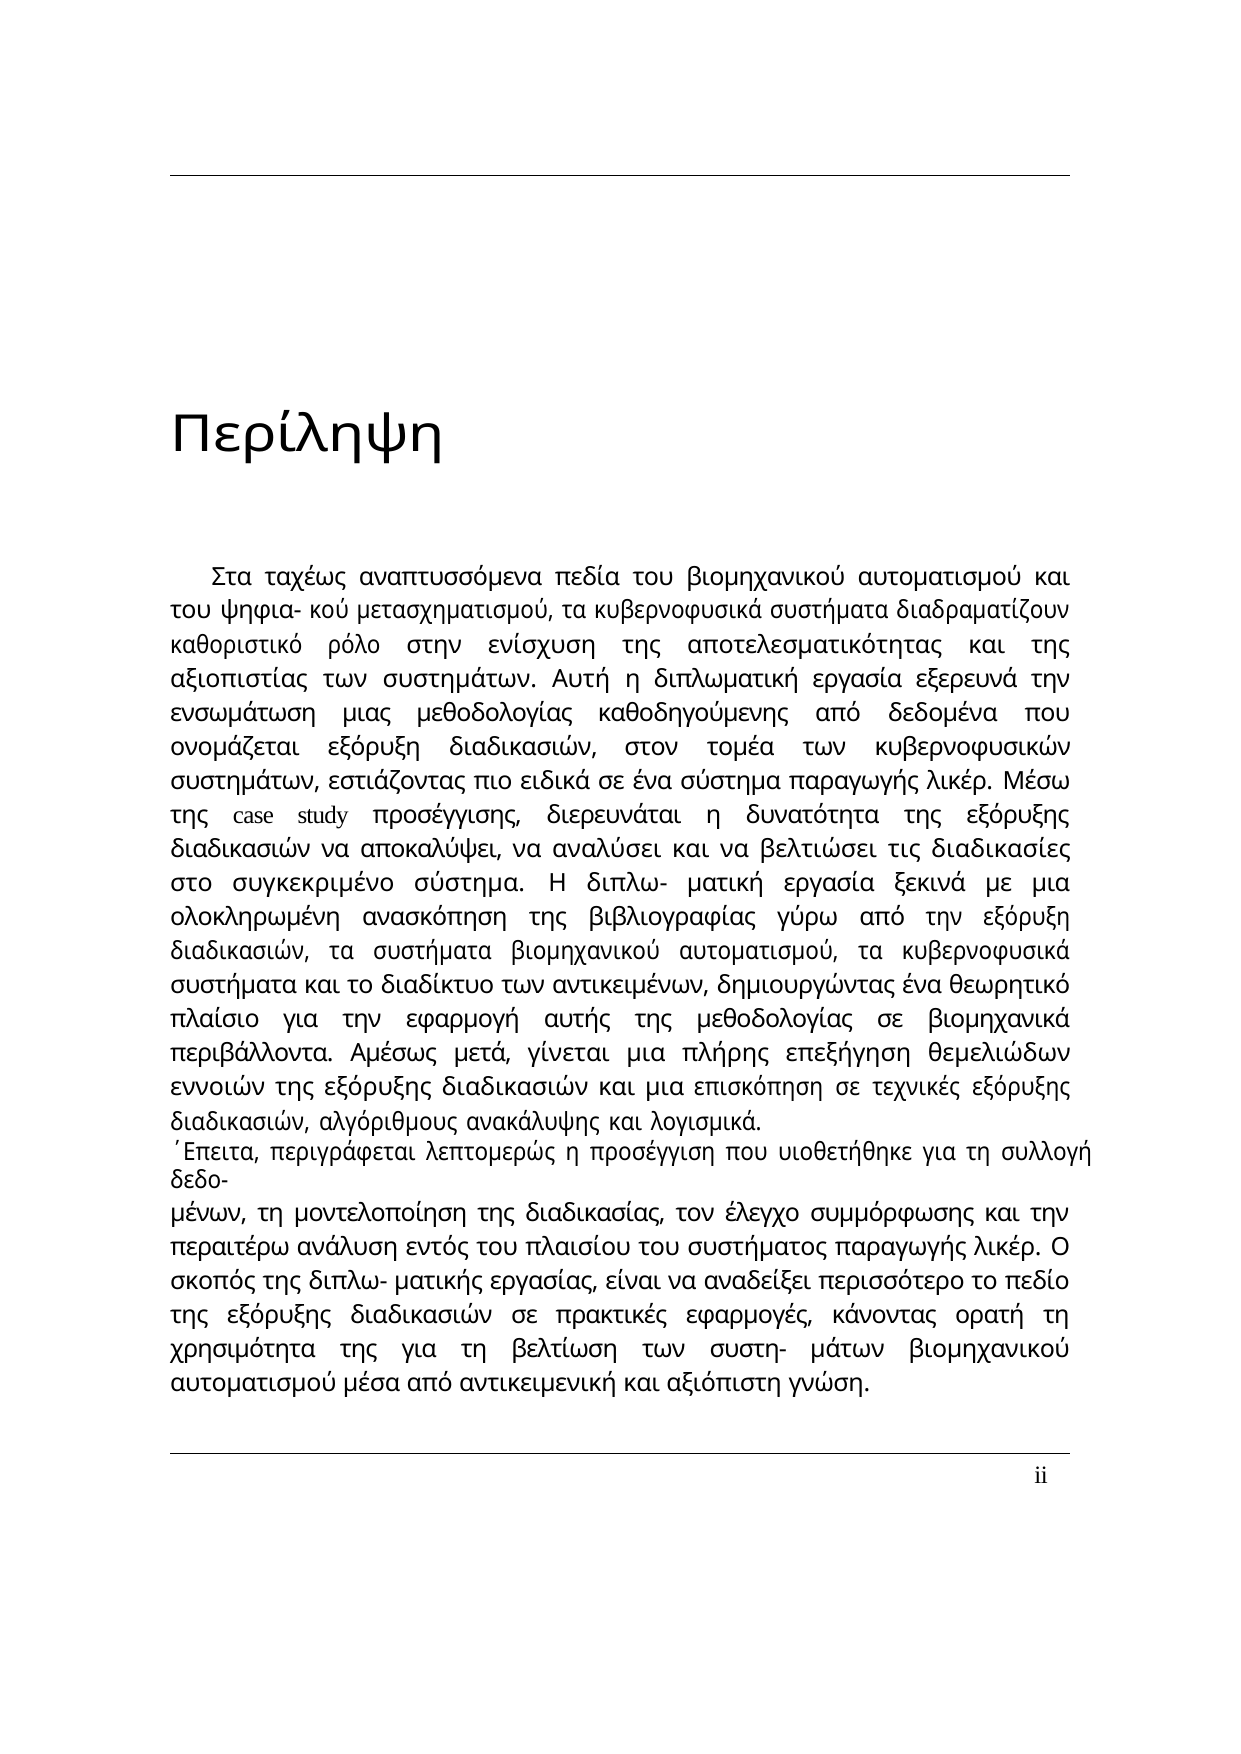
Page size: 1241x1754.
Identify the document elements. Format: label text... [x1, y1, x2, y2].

text Περίληψη [170, 397, 1092, 466]
text μένων, τη μοντελοποίηση της διαδικασίας, τον έλεγχο συμμόρφωσης και την περαιτέρω ανάλυση εντός του πλαισίου του συστήματος παραγωγής λικέρ. Ο σκοπός της διπλω- ματικής εργασίας, είναι να αναδείξει περισσότερο το πεδίο της εξόρυξης διαδικασιών σε πρακτικές εφαρμογές, κάνοντας ορατή τη χρησιμότητα της για τη βελτίωση των συστη- μάτων βιομηχανικού αυτοματισμού μέσα από αντικειμενική και αξιόπιστη γνώση. [170, 1194, 1070, 1399]
text ΄Επειτα, περιγράφεται λεπτομερώς η προσέγγιση που υιοθετήθηκε για τη συλλογή δεδο- [170, 1137, 1092, 1194]
text Στα ταχέως αναπτυσσόμενα πεδία του βιομηχανικού αυτοματισμού και του ψηφια- κού μετασχηματισμού, τα κυβερνοφυσικά συστήματα διαδραματίζουν καθοριστικό ρόλο στην ενίσχυση της αποτελεσματικότητας και της αξιοπιστίας των συστημάτων. Αυτή η διπλωματική εργασία εξερευνά την ενσωμάτωση μιας μεθοδολογίας καθοδηγούμενης από δεδομένα που ονομάζεται εξόρυξη διαδικασιών, στον τομέα των κυβερνοφυσικών συστημάτων, εστιάζοντας πιο ειδικά σε ένα σύστημα παραγωγής λικέρ. Μέσω της case study προσέγγισης, διερευνάται η δυνατότητα της εξόρυξης διαδικασιών να αποκαλύψει, να αναλύσει και να βελτιώσει τις διαδικασίες στο συγκεκριμένο σύστημα. Η διπλω- ματική εργασία ξεκινά με μια ολοκληρωμένη ανασκόπηση της βιβλιογραφίας γύρω από την εξόρυξη διαδικασιών, τα συστήματα βιομηχανικού αυτοματισμού, τα κυβερνοφυσικά συστήματα και το διαδίκτυο των αντικειμένων, δημιουργώντας ένα θεωρητικό πλαίσιο για την εφαρμογή αυτής της μεθοδολογίας σε βιομηχανικά περιβάλλοντα. Αμέσως μετά, γίνεται μια πλήρης επεξήγηση θεμελιώδων εννοιών της εξόρυξης διαδικασιών και μια επισκόπηση σε τεχνικές εξόρυξης διαδικασιών, αλγόριθμους ανακάλυψης και λογισμικά. [170, 558, 1071, 1137]
